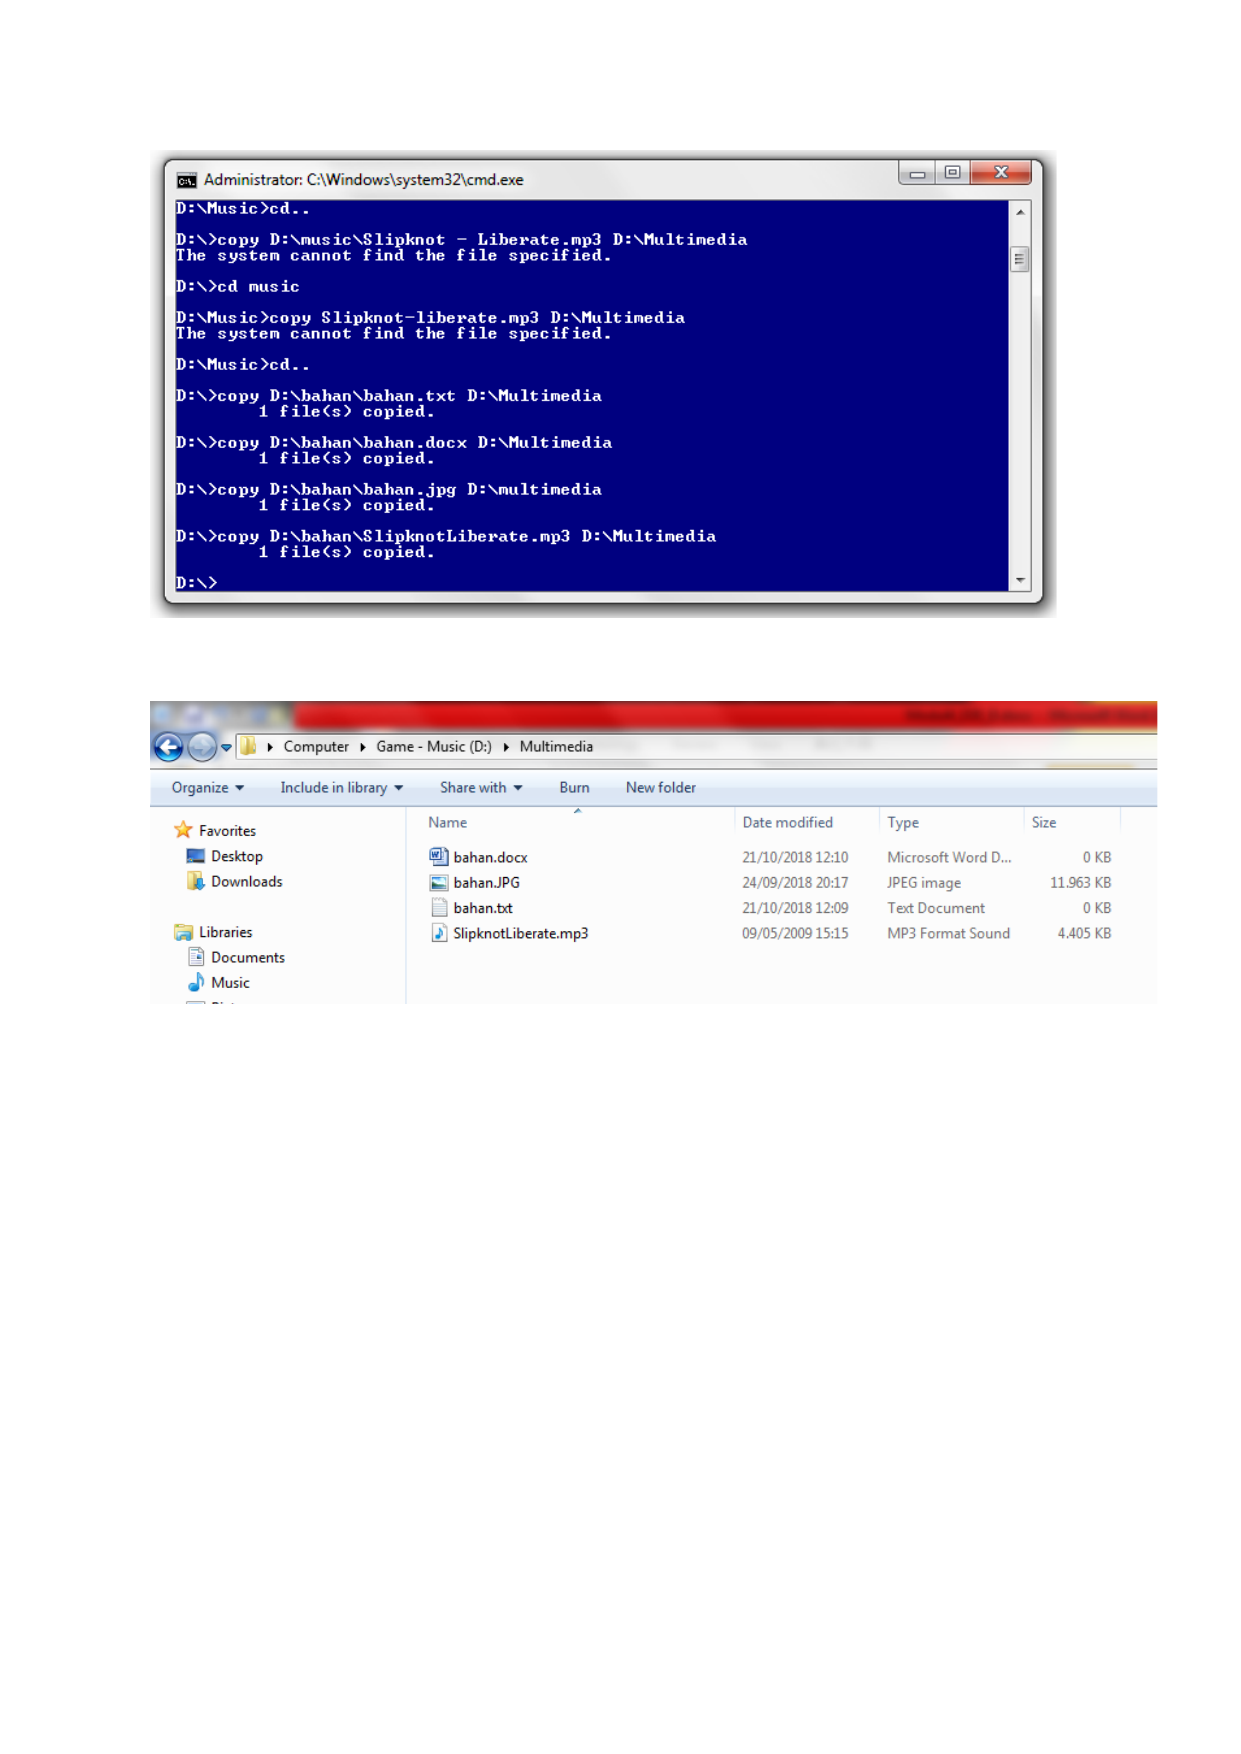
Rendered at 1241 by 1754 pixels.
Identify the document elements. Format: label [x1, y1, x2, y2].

picture [150, 701, 1158, 1004]
picture [150, 150, 1057, 618]
